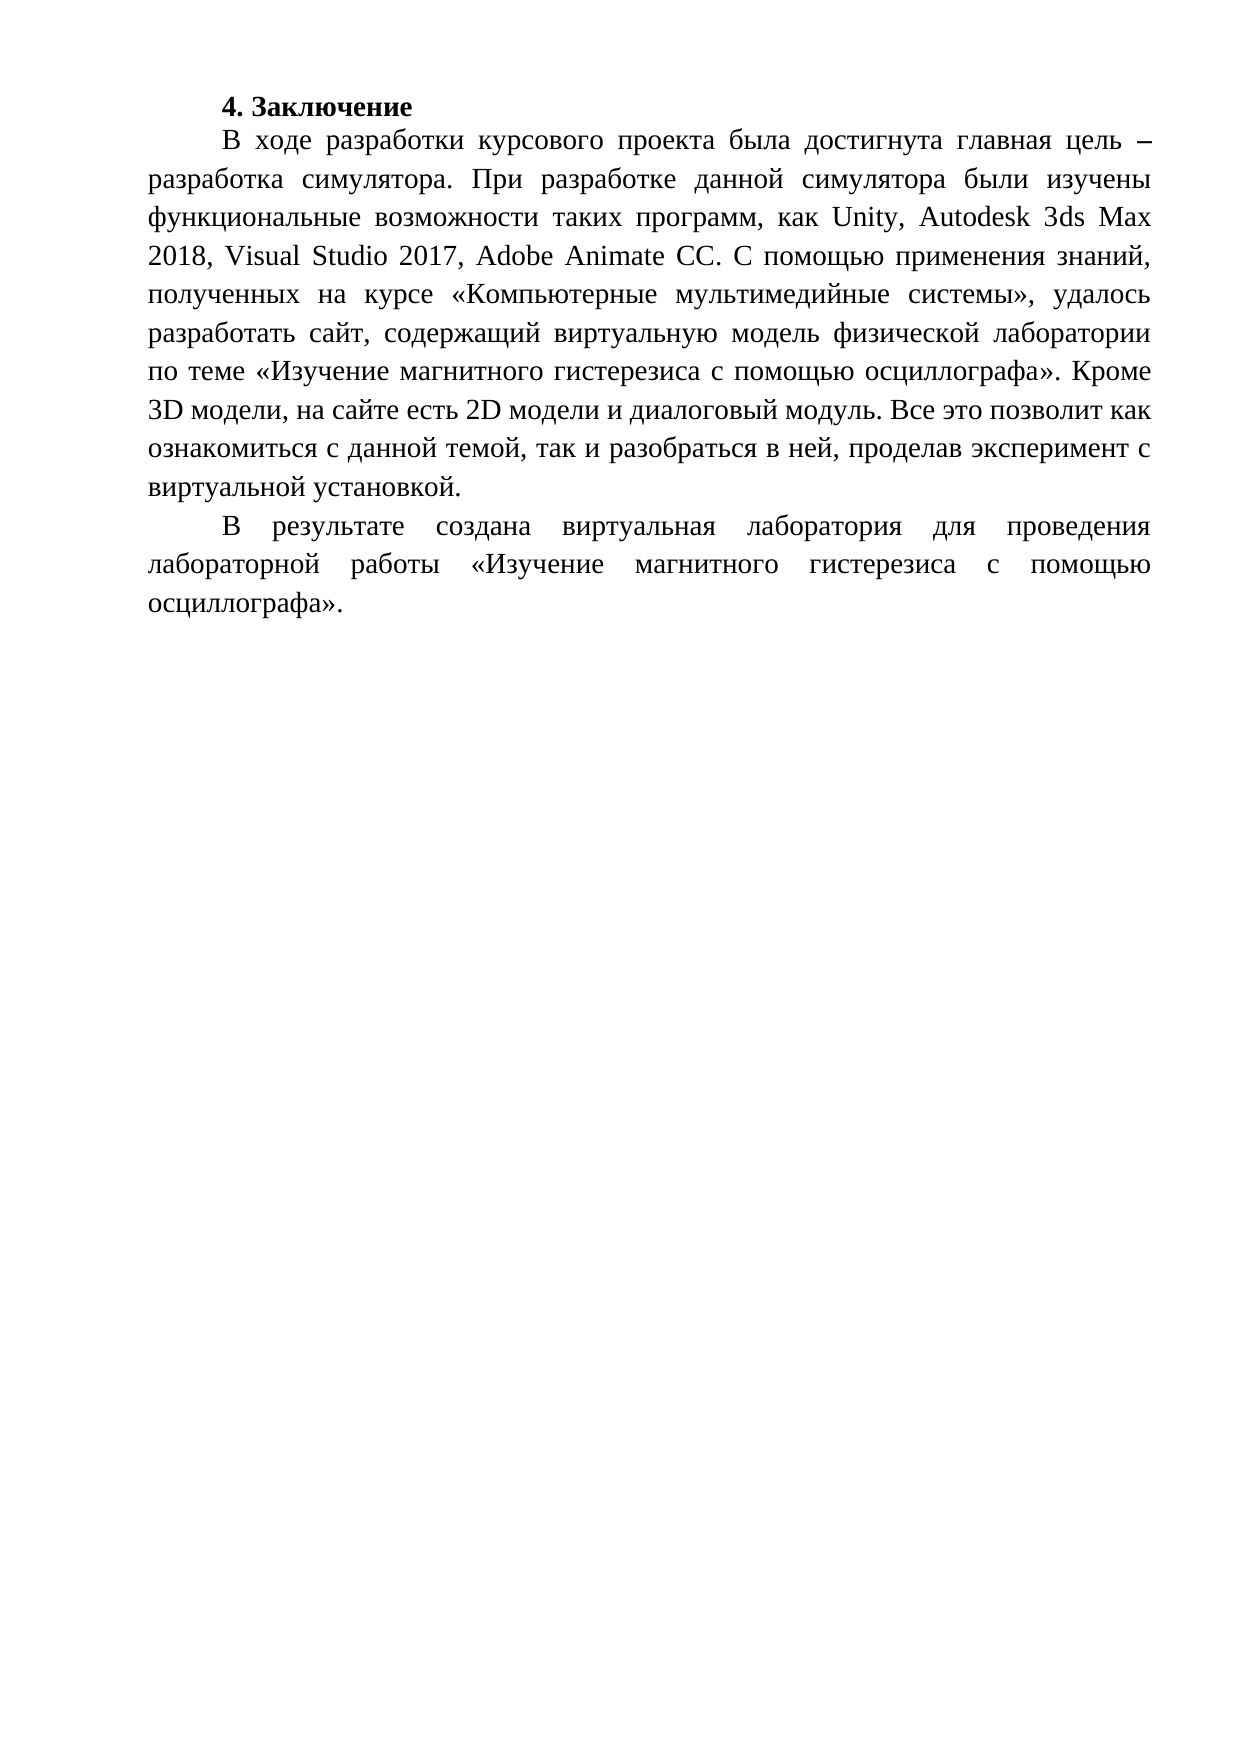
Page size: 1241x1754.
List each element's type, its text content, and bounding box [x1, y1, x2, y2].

subtitle Заключение [148, 89, 1152, 122]
text В результате создана виртуальная лаборатория для проведения лабораторной работы «Изучение магнитного гистерезиса с помощью осциллографа». [148, 508, 1152, 618]
text В ходе разработки курсового проекта была достигнута главная цель – разработка симулятора. При разработке данной симулятора были изучены функциональные возможности таких программ, как Unity, Autodesk 3ds Max 2018, Visual Studio 2017, Adobe Animate CC. С помощью применения знаний, полученных на курсе «Компьютерные мультимедийные системы», удалось разработать сайт, содержащий виртуальную модель физической лаборатории по теме «Изучение магнитного гистерезиса с помощью осциллографа». Кроме 3D модели, на сайте есть 2D модели и диалоговый модуль. Все это позволит как ознакомиться с данной темой, так и разобраться в ней, проделав эксперимент с виртуальной установкой. [148, 122, 1152, 503]
